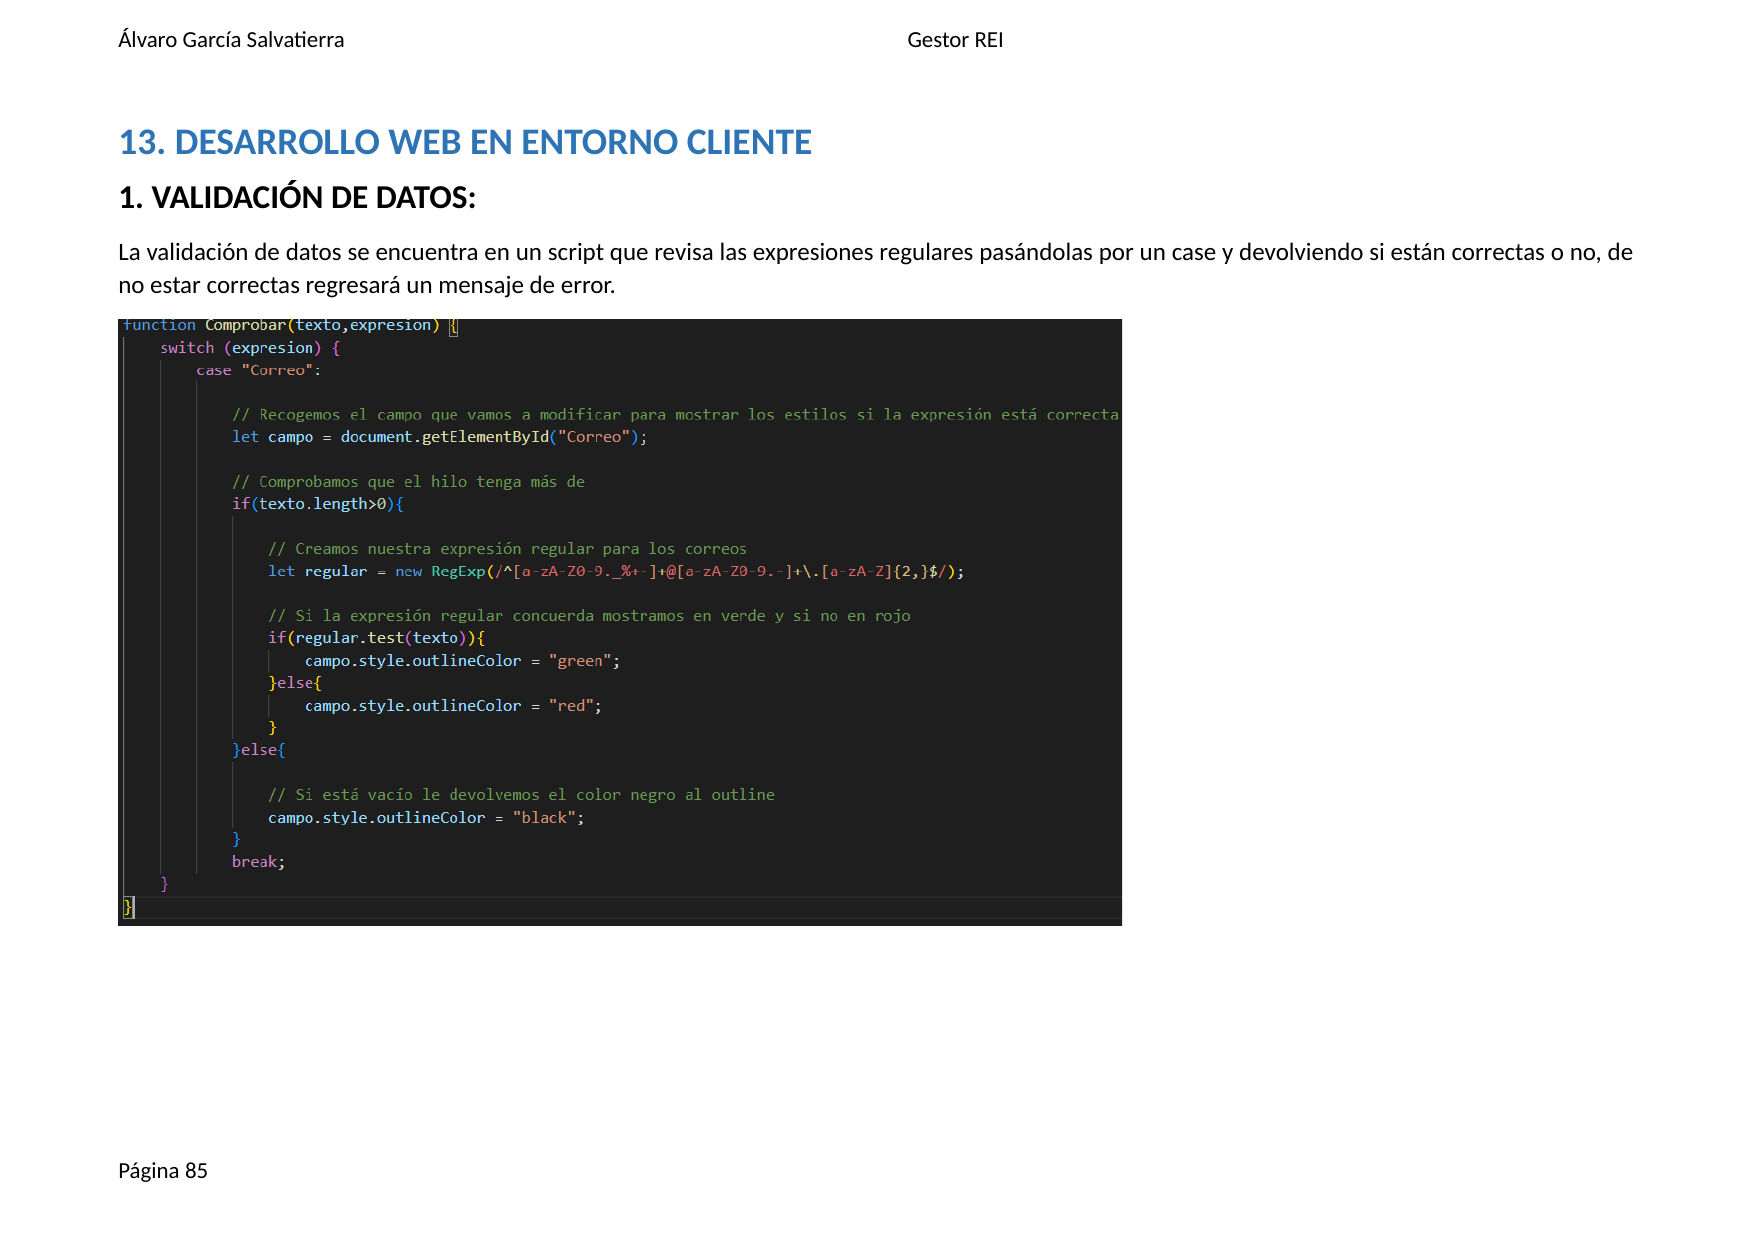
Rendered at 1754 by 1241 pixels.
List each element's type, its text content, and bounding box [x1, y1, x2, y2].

subtitle 13. DESARROLLO WEB EN ENTORNO CLIENTE [118, 118, 1636, 164]
picture [118, 319, 1123, 926]
text La validación de datos se encuentra en un script que revisa las expresiones regulares pasándolas por un case y devolviendo si están correctas o no, de no estar correctas regresará un mensaje de error. [118, 237, 1636, 300]
text 1. VALIDACIÓN DE DATOS: [118, 176, 1636, 217]
